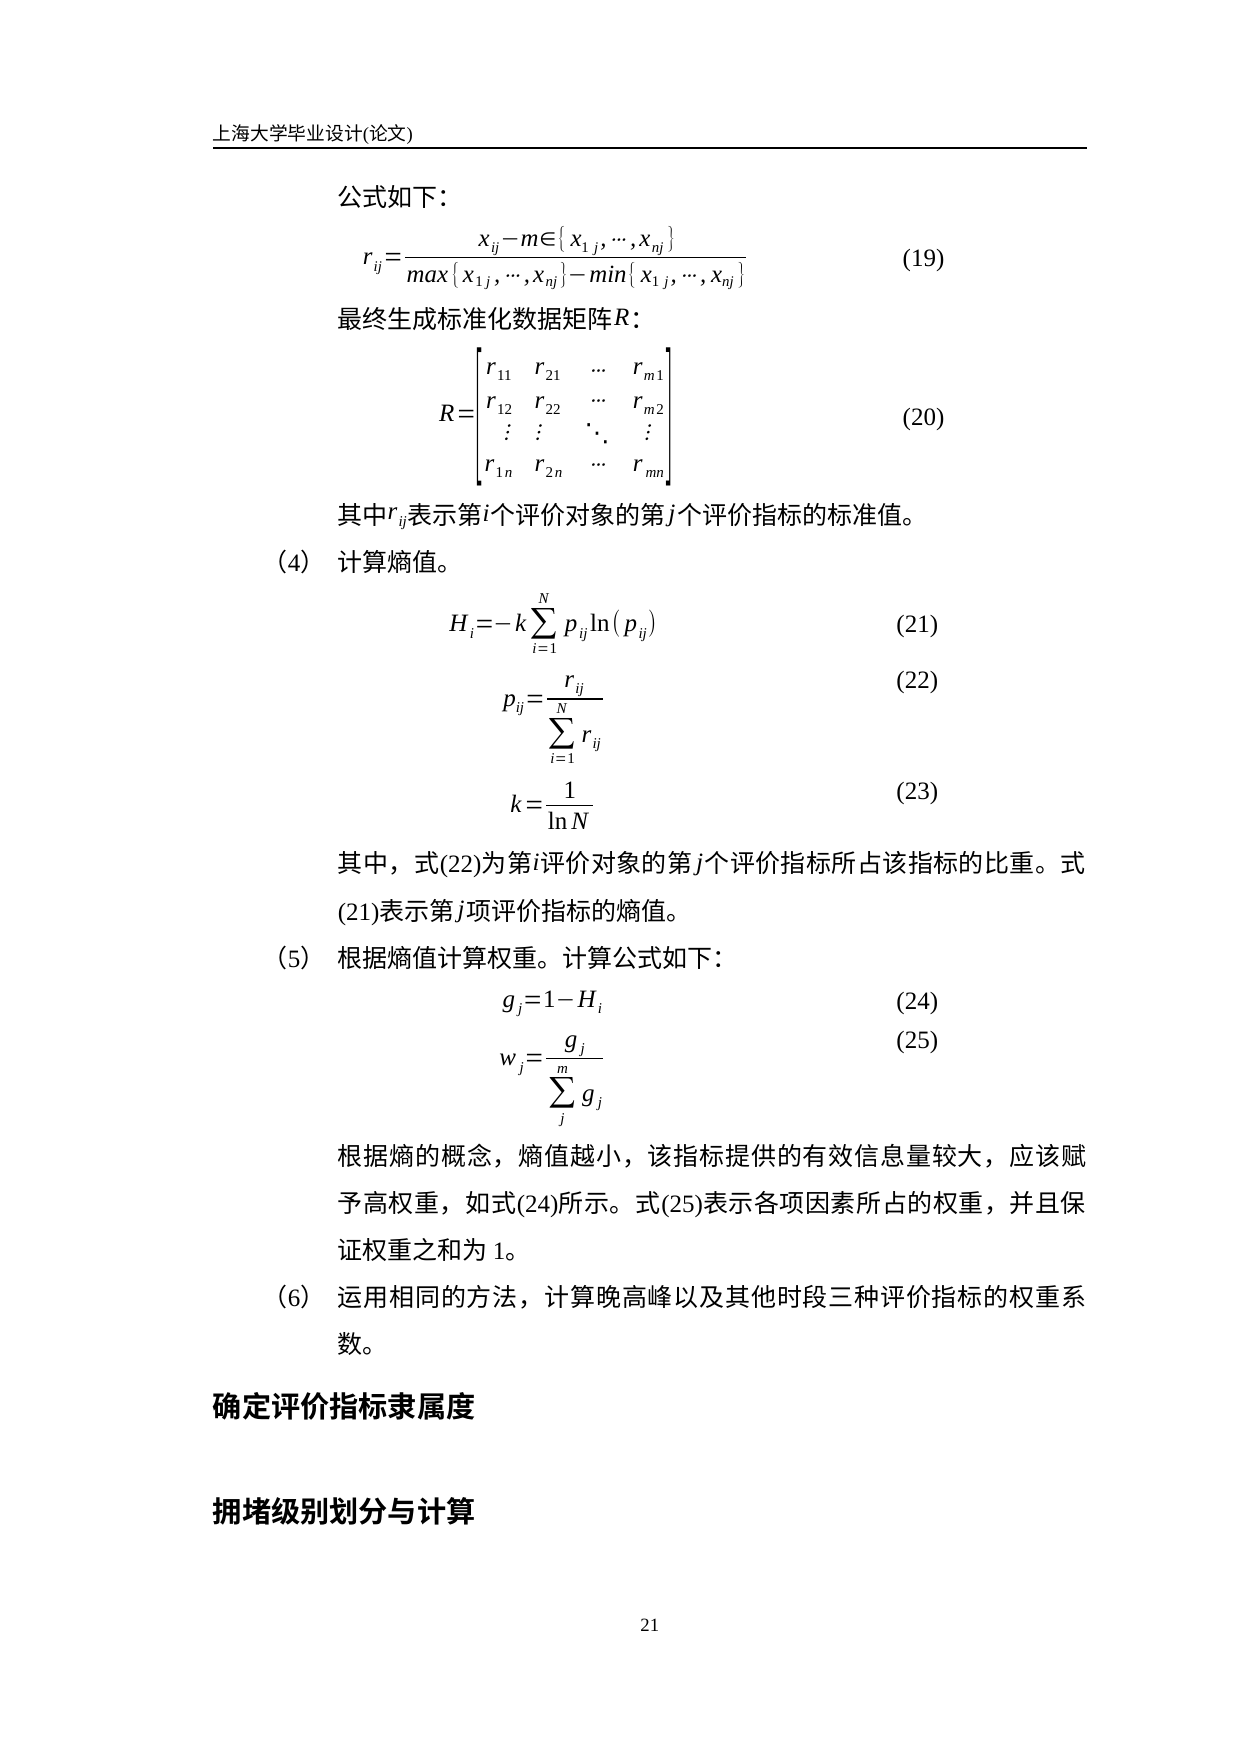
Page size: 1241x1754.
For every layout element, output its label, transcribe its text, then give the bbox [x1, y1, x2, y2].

text 根据熵的概念，熵值越小，该指标提供的有效信息量较大，应该赋予高权重，如式(24)所示。式(25)表示各项因素所占的权重，并且保证权重之和为1。 [338, 1136, 1087, 1266]
table_cell [213, 1025, 841, 1136]
table_header (20) [848, 346, 1087, 496]
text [338, 177, 1087, 213]
table_cell (22) [841, 666, 1078, 776]
table_header [213, 985, 841, 1025]
subtitle 确定评价指标隶属度 [213, 1384, 1087, 1426]
text 其中表示第个评价对象的第个评价指标的标准值。 [338, 496, 1087, 532]
list 运用相同的方法，计算晚高峰以及其他时段三种评价指标的权重系数。 [263, 1277, 1087, 1361]
table_header (24) [841, 985, 1078, 1025]
list 计算熵值。 [263, 543, 1087, 579]
table_cell (23) [841, 776, 1078, 844]
table_header (19) [848, 224, 1087, 299]
table_header [213, 346, 847, 496]
table_header [213, 224, 847, 299]
table_header (21) [841, 590, 1078, 666]
list 根据熵值计算权重。计算公式如下： [263, 938, 1087, 974]
table_cell [213, 776, 841, 844]
subtitle 拥堵级别划分与计算 [213, 1488, 1087, 1531]
text 其中，式(22)为第评价对象的第个评价指标所占该指标的比重。式(21)表示第项评价指标的熵值。 [338, 844, 1087, 927]
table_cell [213, 666, 841, 776]
text 最终生成标准化数据矩阵： [338, 299, 1087, 335]
table_cell (25) [841, 1025, 1078, 1136]
table_header [213, 590, 841, 666]
